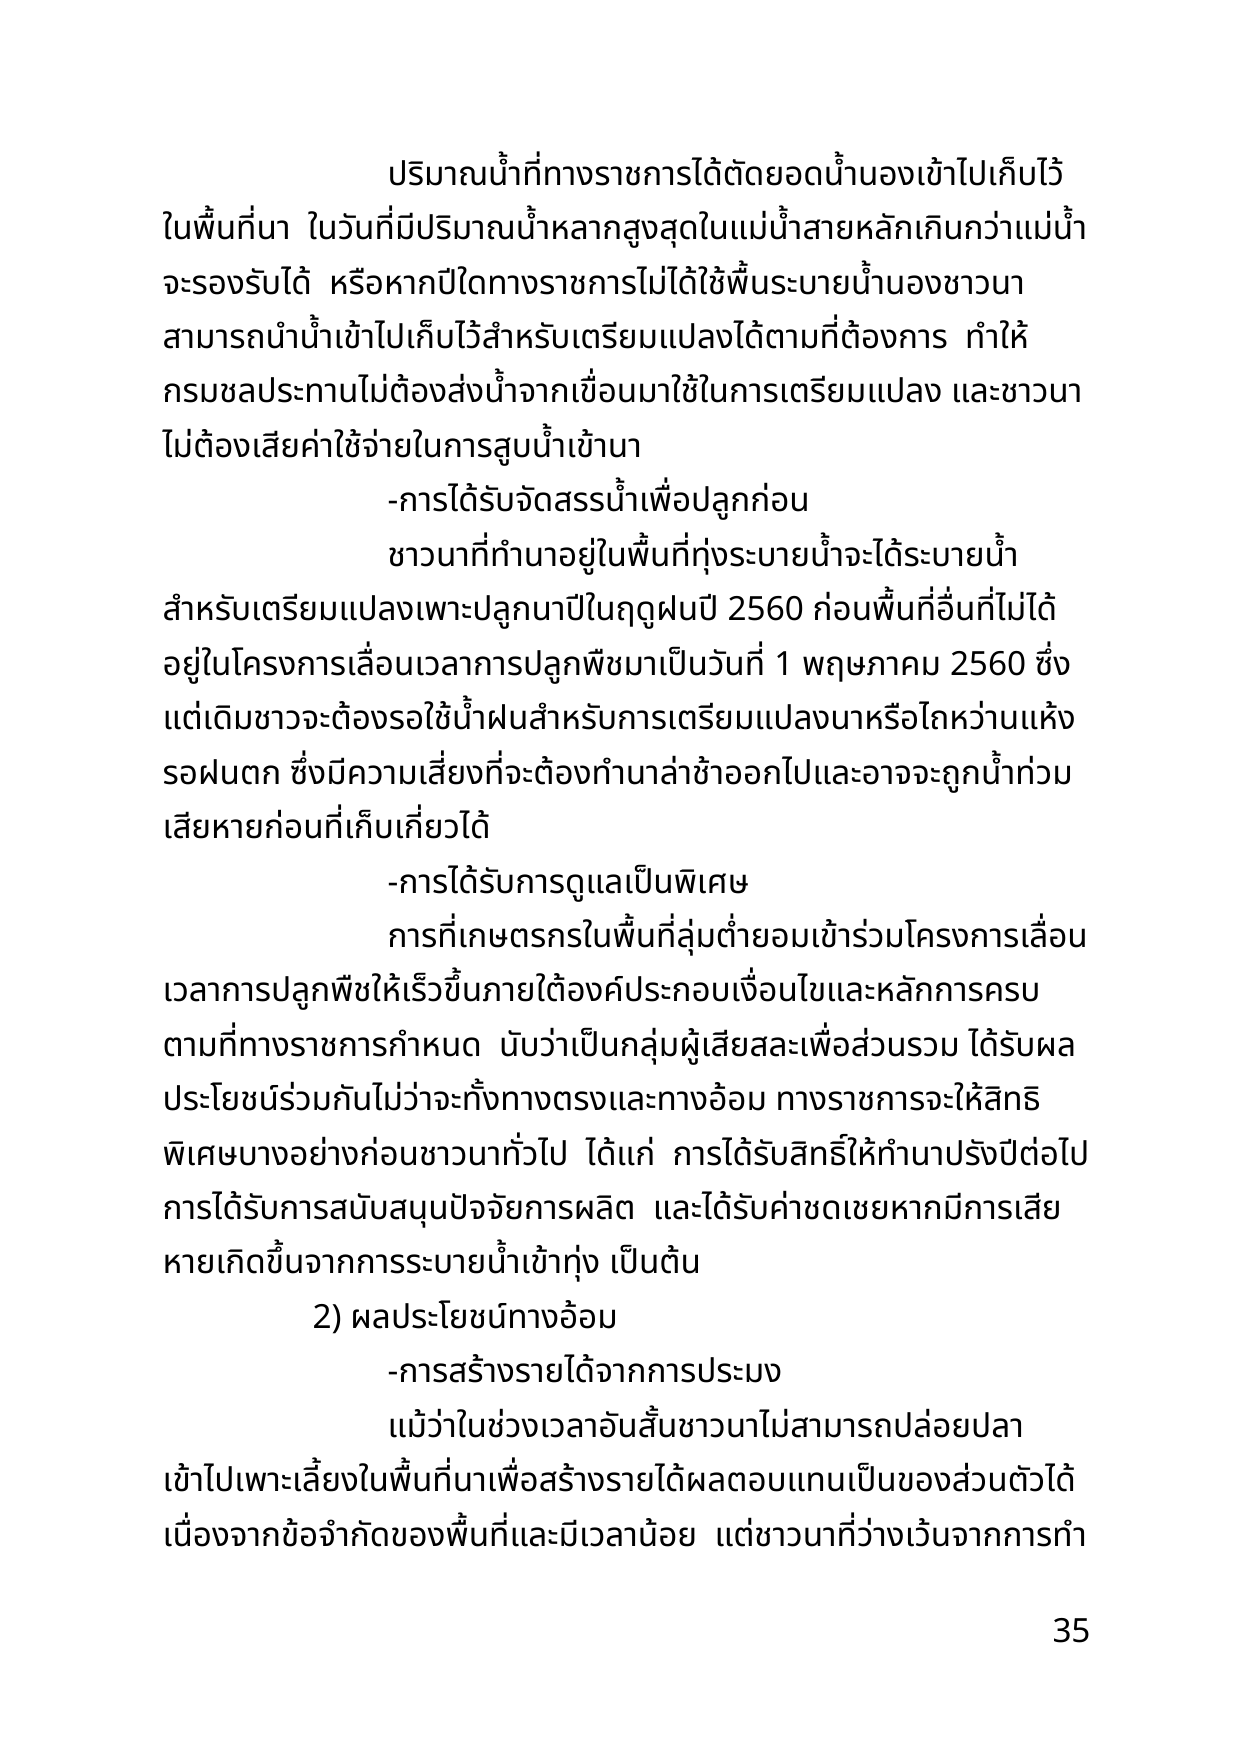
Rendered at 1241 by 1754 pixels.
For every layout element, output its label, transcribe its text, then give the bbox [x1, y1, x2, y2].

text การที่เกษตรกรในพื้นที่ลุ่มต่ำยอมเข้าร่วมโครงการเลื่อนเวลาการปลูกพืชให้เร็วขึ้นภายใต้องค์ประกอบเงื่อนไขและหลักการครบตามที่ทางราชการกำหนด นับว่าเป็นกลุ่มผู้เสียสละเพื่อส่วนรวม ได้รับผลประโยชน์ร่วมกันไม่ว่าจะทั้งทางตรงและทางอ้อม ทางราชการจะให้สิทธิพิเศษบางอย่างก่อนชาวนาทั่วไป ได้แก่ การได้รับสิทธิ์ให้ทำนาปรังปีต่อไป การได้รับการสนับสนุนปัจจัยการผลิต และได้รับค่าชดเชยหากมีการเสียหายเกิดขึ้นจากการระบายน้ำเข้าทุ่ง เป็นต้น [162, 912, 1090, 1289]
text ปริมาณน้ำที่ทางราชการได้ตัดยอดน้ำนองเข้าไปเก็บไว้ในพื้นที่นา ในวันที่มีปริมาณน้ำหลากสูงสุดในแม่น้ำสายหลักเกินกว่าแม่น้ำจะรองรับได้ หรือหากปีใดทางราชการไม่ได้ใช้พื้นระบายน้ำนองชาวนาสามารถนำน้ำเข้าไปเก็บไว้สำหรับเตรียมแปลงได้ตามที่ต้องการ ทำให้กรมชลประทานไม่ต้องส่งน้ำจากเขื่อนมาใช้ในการเตรียมแปลง และชาวนาไม่ต้องเสียค่าใช้จ่ายในการสูบน้ำเข้านา [162, 150, 1090, 472]
text 2) ผลประโยชน์ทางอ้อม [312, 1293, 1090, 1343]
text ชาวนาที่ทำนาอยู่ในพื้นที่ทุ่งระบายน้ำจะได้ระบายน้ำสำหรับเตรียมแปลงเพาะปลูกนาปีในฤดูฝนปี 2560 ก่อนพื้นที่อื่นที่ไม่ได้อยู่ในโครงการเลื่อนเวลาการปลูกพืชมาเป็นวันที่ 1 พฤษภาคม 2560 ซึ่งแต่เดิมชาวจะต้องรอใช้น้ำฝนสำหรับการเตรียมแปลงนาหรือไถหว่านแห้งรอฝนตก ซึ่งมีความเสี่ยงที่จะต้องทำนาล่าช้าออกไปและอาจจะถูกน้ำท่วมเสียหายก่อนที่เก็บเกี่ยวได้ [162, 531, 1090, 853]
text -การได้รับจัดสรรน้ำเพื่อปลูกก่อน [387, 476, 1090, 527]
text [162, 1402, 1090, 1561]
text -การสร้างรายได้จากการประมง [387, 1347, 1090, 1398]
text -การได้รับการดูแลเป็นพิเศษ [387, 857, 1090, 908]
